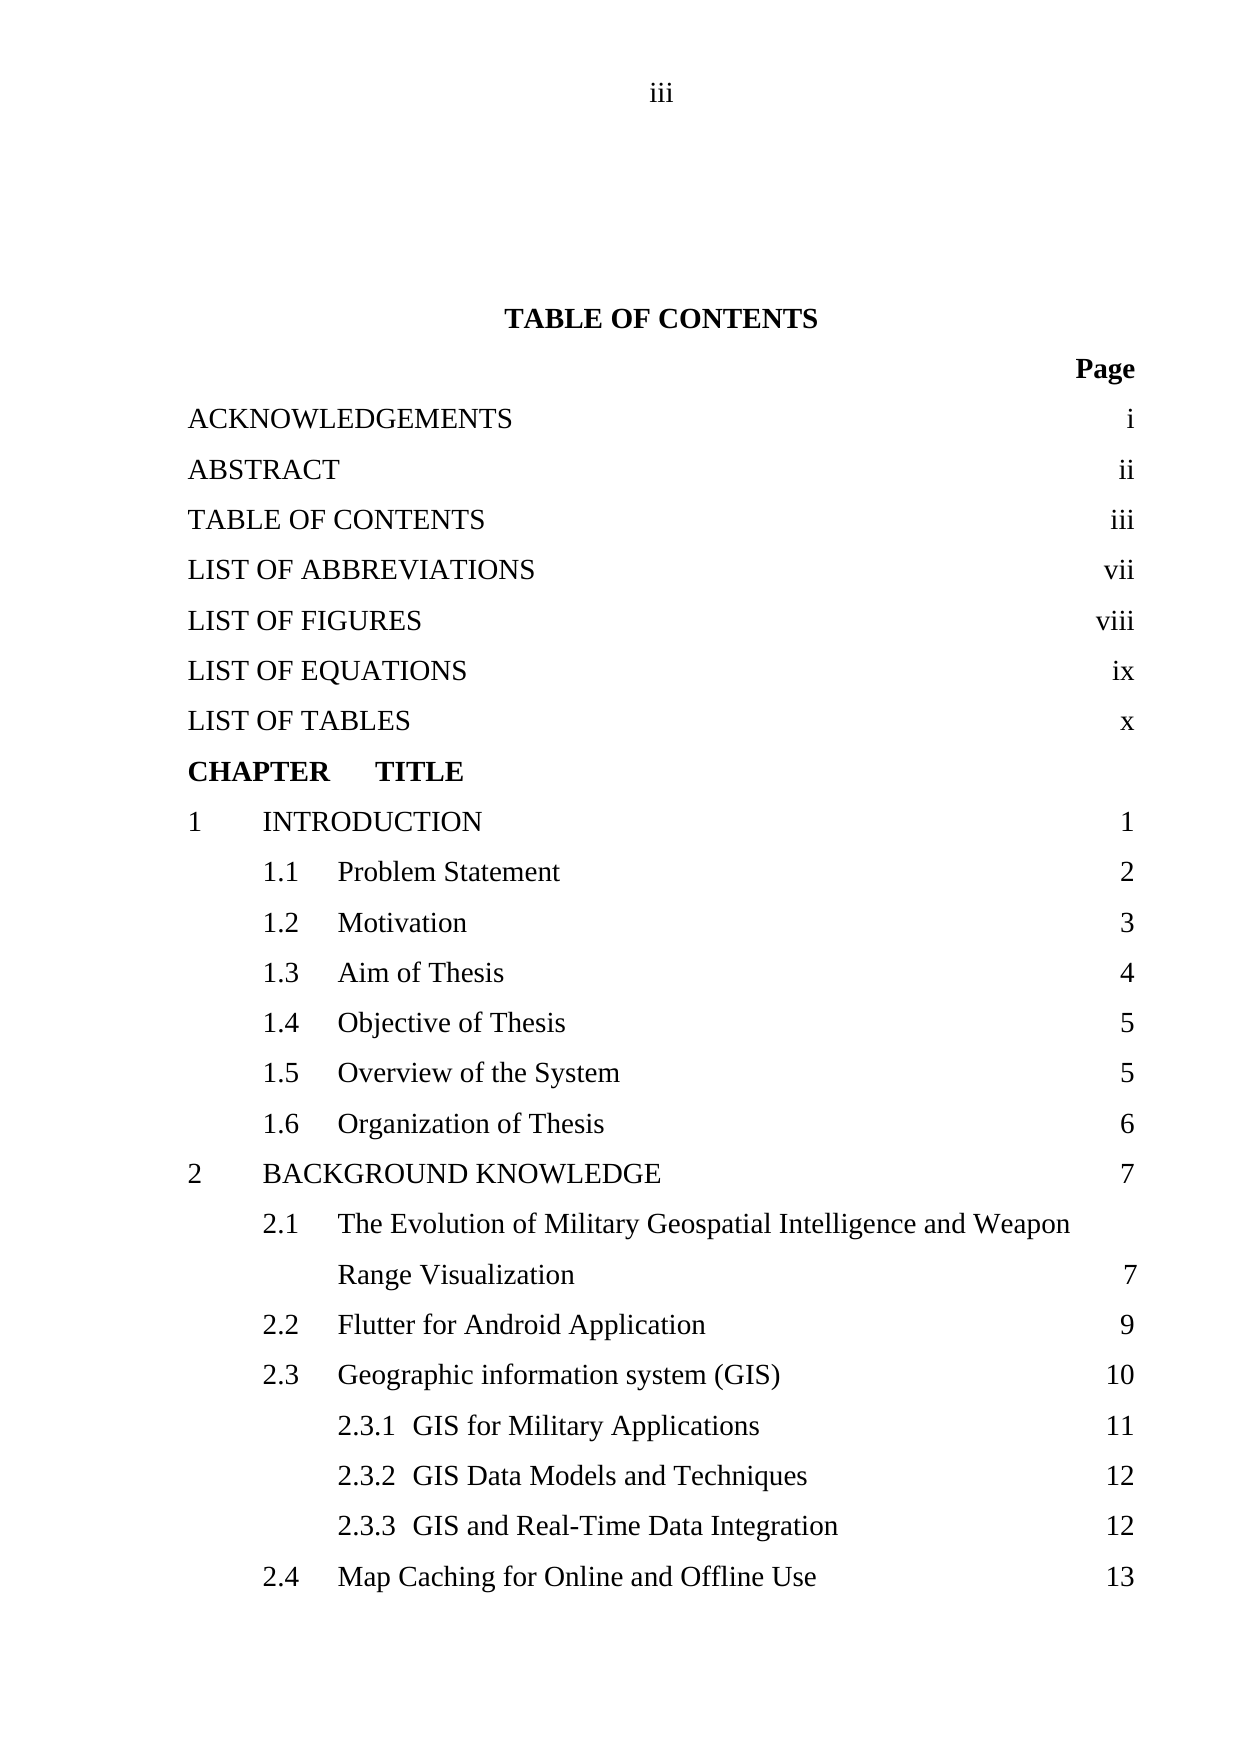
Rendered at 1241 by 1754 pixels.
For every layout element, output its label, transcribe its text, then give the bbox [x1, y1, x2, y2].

text Page [187, 351, 1135, 385]
text ABSTRACT ii [187, 452, 1135, 485]
text 2.3.2 GIS Data Models and Techniques 12 [337, 1458, 1135, 1492]
text 1.1 Problem Statement 2 [262, 854, 1135, 888]
text 1.4 Objective of Thesis 5 [262, 1005, 1135, 1039]
text Range Visualization 7 [337, 1257, 1143, 1290]
text ACKNOWLEDGEMENTS i [187, 402, 1135, 435]
text LIST OF EQUATIONS ix [187, 653, 1135, 687]
text 2.3 Geographic information system (GIS) 10 [262, 1357, 1135, 1391]
text 1.6 Organization of Thesis 6 [262, 1106, 1135, 1139]
text 1.5 Overview of the System 5 [262, 1056, 1135, 1089]
text 2.4 Map Caching for Online and Offline Use 13 [262, 1559, 1135, 1592]
text TABLE OF CONTENTS iii [187, 502, 1135, 536]
text CHAPTER TITLE [187, 754, 1135, 787]
text LIST OF ABBREVIATIONS vii [187, 552, 1135, 586]
subtitle TABLE OF CONTENTS [187, 301, 1135, 334]
text 2.3.1 GIS for Military Applications 11 [337, 1408, 1135, 1441]
text 1.3 Aim of Thesis 4 [262, 955, 1135, 988]
text 1 INTRODUCTION 1 [187, 804, 1135, 838]
text 2.2 Flutter for Android Application 9 [262, 1307, 1135, 1341]
text LIST OF TABLES x [187, 703, 1135, 737]
text LIST OF FIGURES viii [187, 603, 1135, 636]
text 2.1 The Evolution of Military Geospatial Intelligence and Weapon [262, 1207, 1087, 1240]
text 1.2 Motivation 3 [262, 905, 1135, 938]
text 2 BACKGROUND KNOWLEDGE 7 [187, 1156, 1135, 1190]
text 2.3.3 GIS and Real-Time Data Integration 12 [337, 1508, 1135, 1542]
